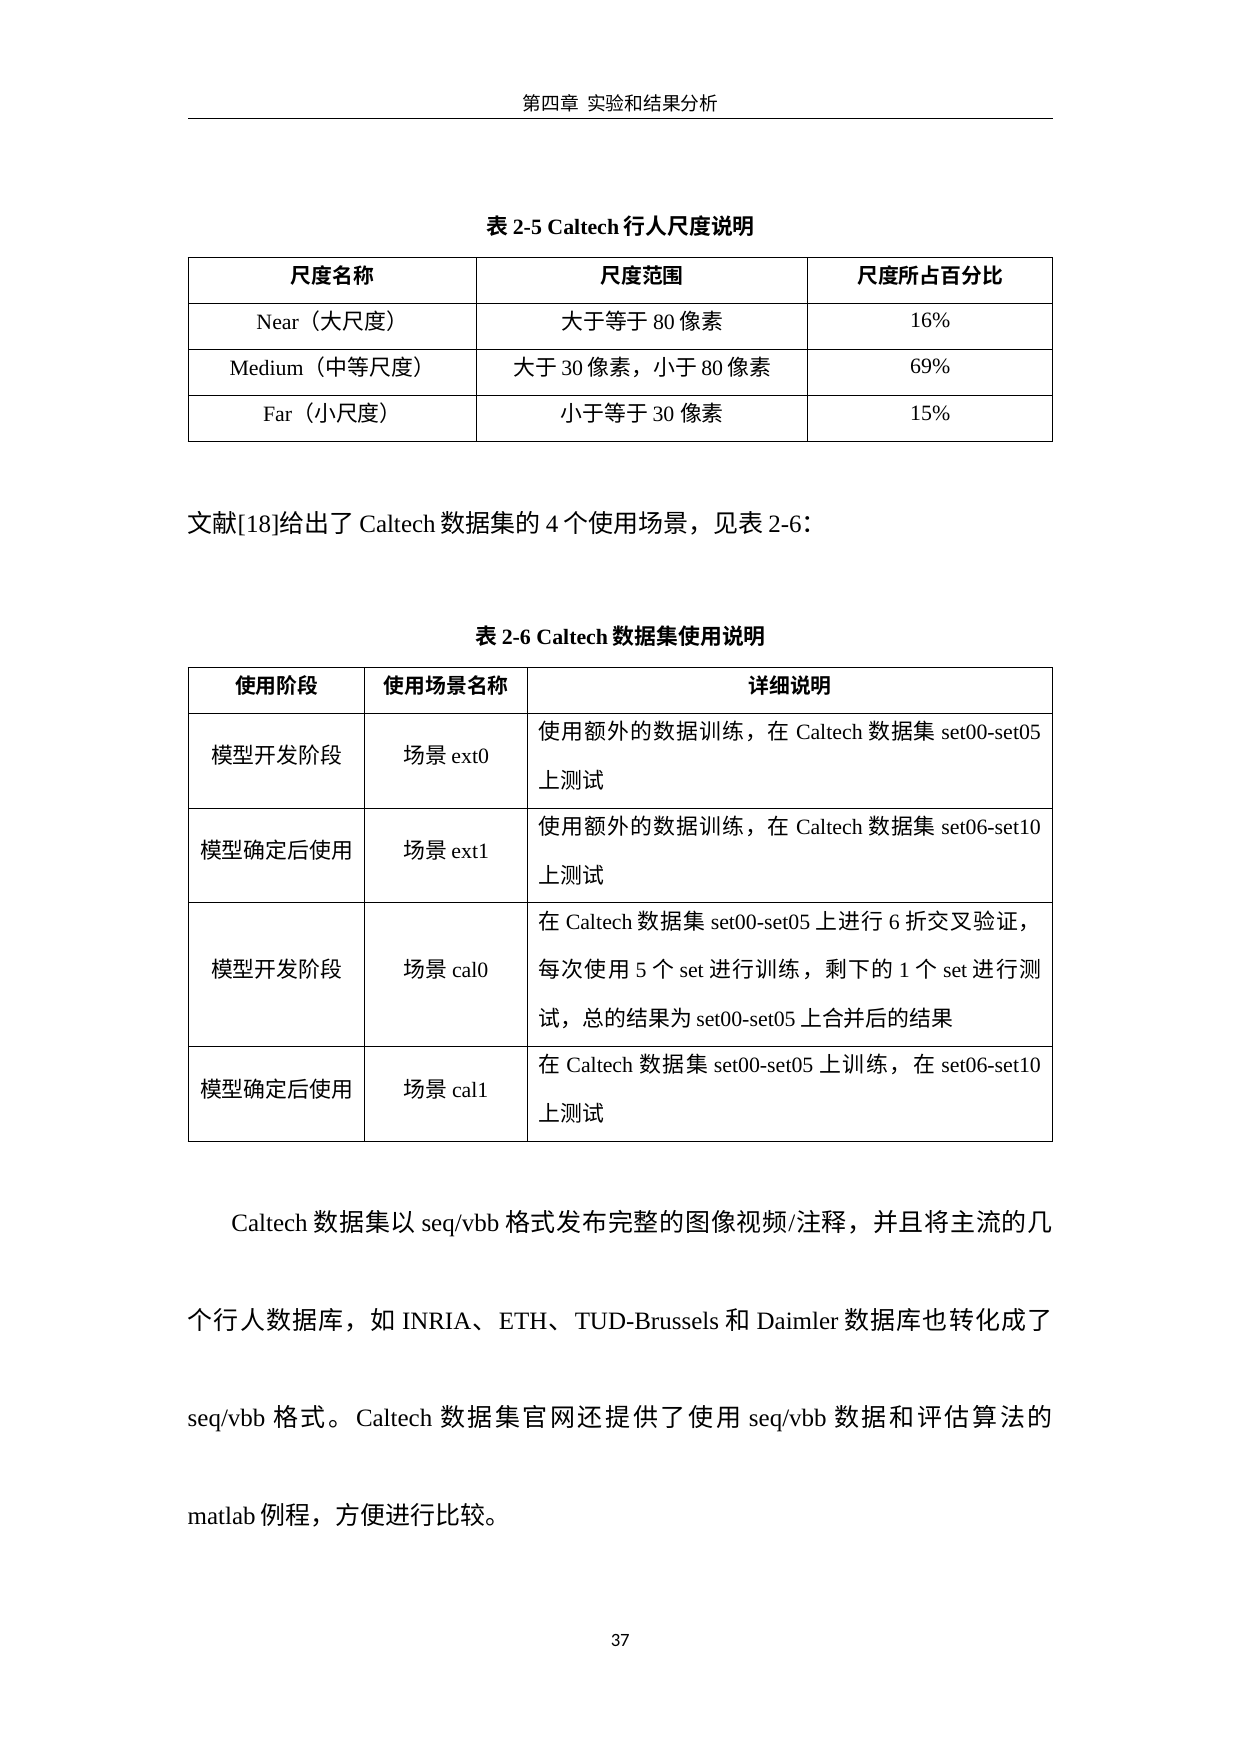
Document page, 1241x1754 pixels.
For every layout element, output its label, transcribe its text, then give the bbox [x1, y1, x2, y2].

text 文献[18]给出了Caltech数据集的4个使用场景，见表2-6： [187, 489, 1053, 554]
table_cell 在Caltech数据集set00-set05上训练，在set06-set10上测试 [528, 1047, 1052, 1141]
text Caltech数据集以seq/vbb格式发布完整的图像视频/注释，并且将主流的几个行人数据库，如INRIA、ETH、TUD-Brussels和Daimler数据库也转化成了seq/vbb格式。Caltech数据集官网还提供了使用seq/vbb数据和评估算法的matlab例程，方便进行比较。 [187, 1188, 1053, 1546]
table_header 尺度所占百分比 [808, 258, 1052, 303]
table_cell 大于30像素，小于80像素 [477, 350, 807, 395]
table_header 使用场景名称 [365, 668, 527, 713]
table_cell 小于等于30 像素 [477, 396, 807, 441]
table_cell Far（小尺度） [189, 396, 476, 441]
table_cell 模型开发阶段 [189, 714, 364, 807]
table_cell 模型确定后使用 [189, 809, 364, 902]
table_cell 场景ext0 [365, 714, 527, 807]
table_cell 在Caltech数据集set00-set05上进行6折交叉验证，每次使用5个set进行训练，剩下的1个set进行测试，总的结果为set00-set05上合并后的结果 [528, 903, 1052, 1046]
table_header 详细说明 [528, 668, 1052, 713]
table_cell 使用额外的数据训练，在Caltech数据集set00-set05上测试 [528, 714, 1052, 807]
table_header 使用阶段 [189, 668, 364, 713]
table_header 尺度范围 [477, 258, 807, 303]
table_cell 69% [808, 350, 1052, 395]
table_cell 大于等于80像素 [477, 304, 807, 349]
table_cell Near（大尺度） [189, 304, 476, 349]
table_cell Medium（中等尺度） [189, 350, 476, 395]
text 表 2-5 Caltech行人尺度说明 [187, 209, 1053, 241]
table_cell 15% [808, 396, 1052, 441]
text 表 2-6 Caltech数据集使用说明 [187, 619, 1053, 651]
table_cell 模型开发阶段 [189, 903, 364, 1046]
table_cell 模型确定后使用 [189, 1047, 364, 1141]
table_cell 16% [808, 304, 1052, 349]
table_cell 使用额外的数据训练，在Caltech数据集set06-set10上测试 [528, 809, 1052, 902]
table_cell 场景cal1 [365, 1047, 527, 1141]
table_cell 场景cal0 [365, 903, 527, 1046]
table_cell 场景ext1 [365, 809, 527, 902]
table_header 尺度名称 [189, 258, 476, 303]
